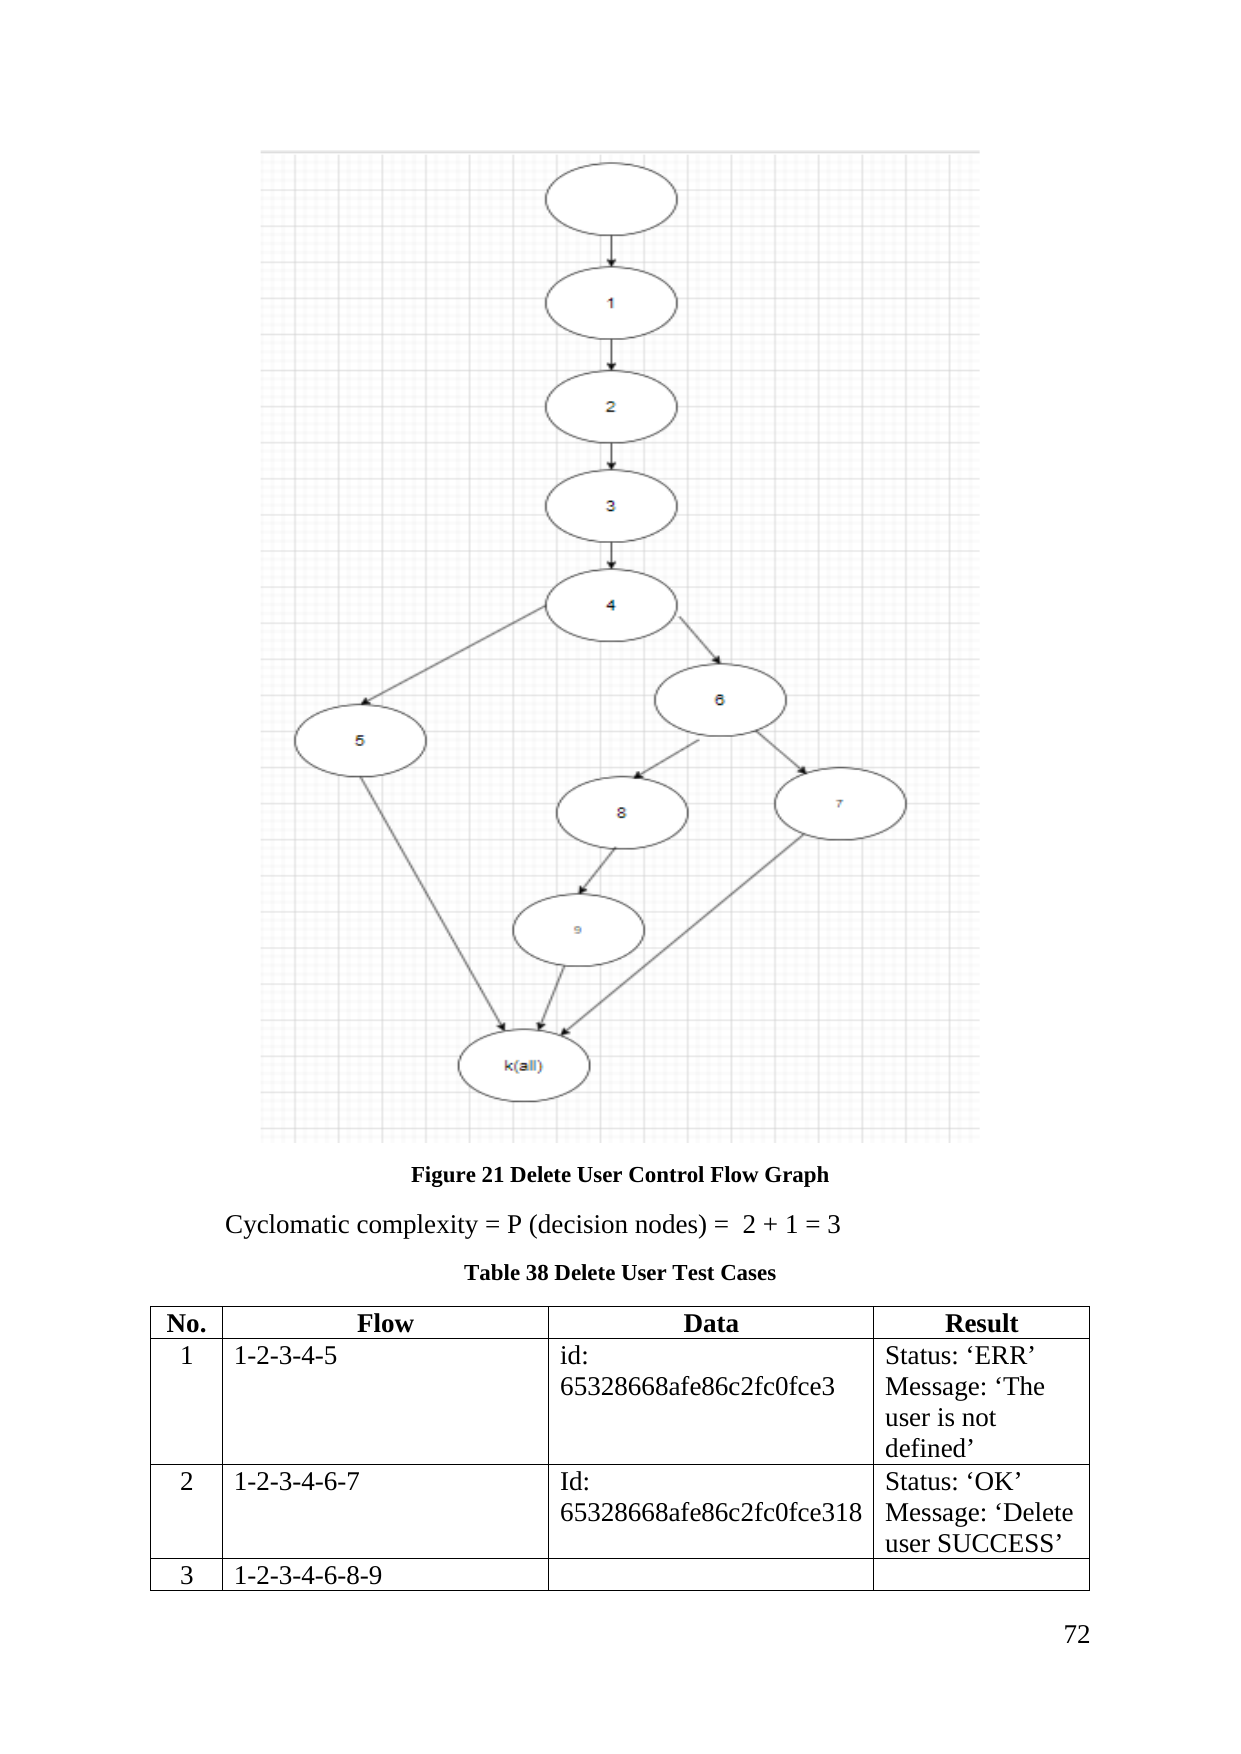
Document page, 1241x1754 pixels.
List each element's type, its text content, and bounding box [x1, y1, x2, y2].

table_cell [874, 1559, 1089, 1590]
table_cell 1-2-3-4-6-7 [223, 1465, 548, 1558]
table_cell 2 [151, 1465, 222, 1558]
table_cell Id: 65328668afe86c2fc0fce318 [549, 1465, 873, 1558]
table_header Data [549, 1307, 873, 1338]
table_cell 1-2-3-4-6-8-9 [223, 1559, 548, 1590]
table_header No. [151, 1307, 222, 1338]
table_header Flow [223, 1307, 548, 1338]
table_cell 1 [151, 1339, 222, 1464]
table_cell [549, 1559, 873, 1590]
text Table 38 Delete User Test Cases [150, 1259, 1090, 1285]
text Figure 21 Delete User Control Flow Graph [150, 1161, 1090, 1188]
table_header Result [874, 1307, 1089, 1338]
text Cyclomatic complexity = P (decision nodes) = 2 + 1 = 3 [150, 1208, 1090, 1239]
table_cell 1-2-3-4-5 [223, 1339, 548, 1464]
table_cell Status: ‘OK’ Message: ‘Delete user SUCCESS’ [874, 1465, 1089, 1558]
picture [260, 150, 980, 1143]
table_cell id: 65328668afe86c2fc0fce3 [549, 1339, 873, 1464]
table_cell 3 [151, 1559, 222, 1590]
table_cell Status: ‘ERR’ Message: ‘The user is not defined’ [874, 1339, 1089, 1464]
